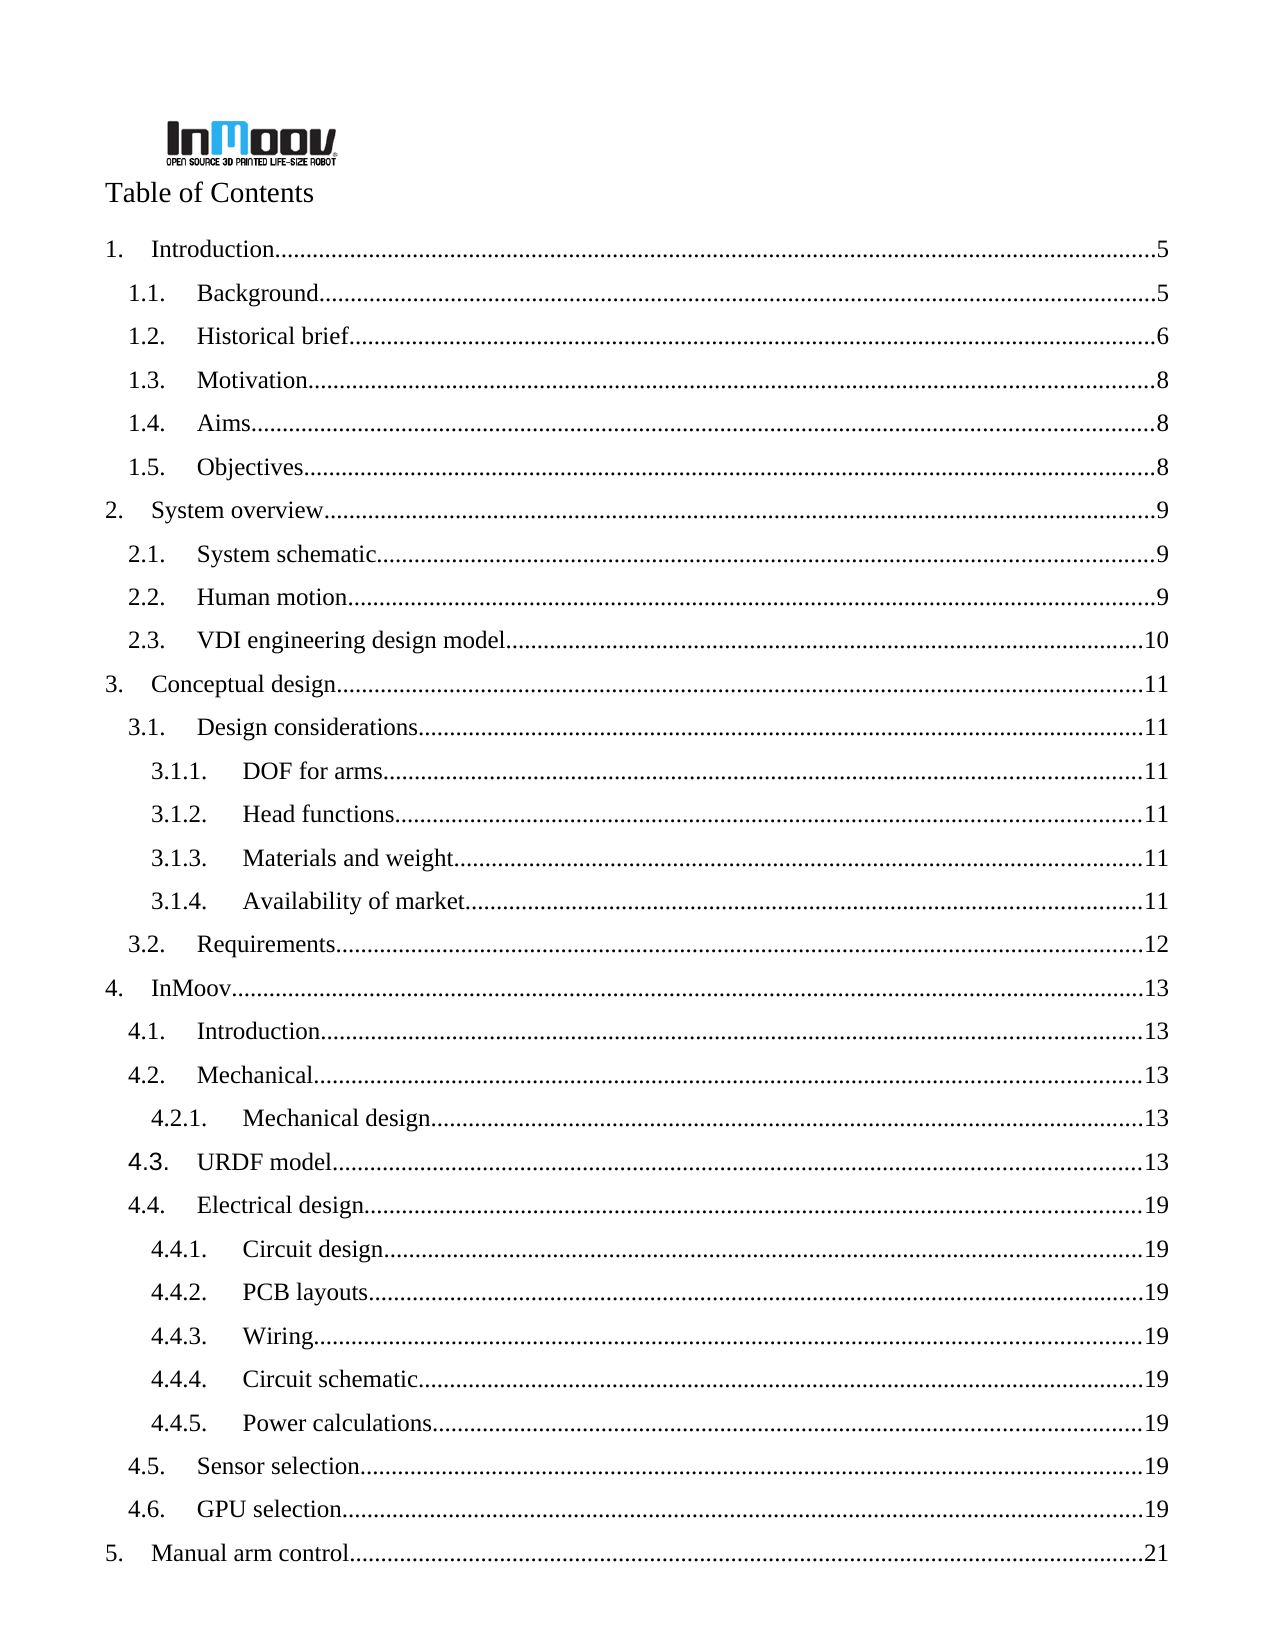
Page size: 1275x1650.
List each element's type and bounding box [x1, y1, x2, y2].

picture [161, 105, 348, 176]
